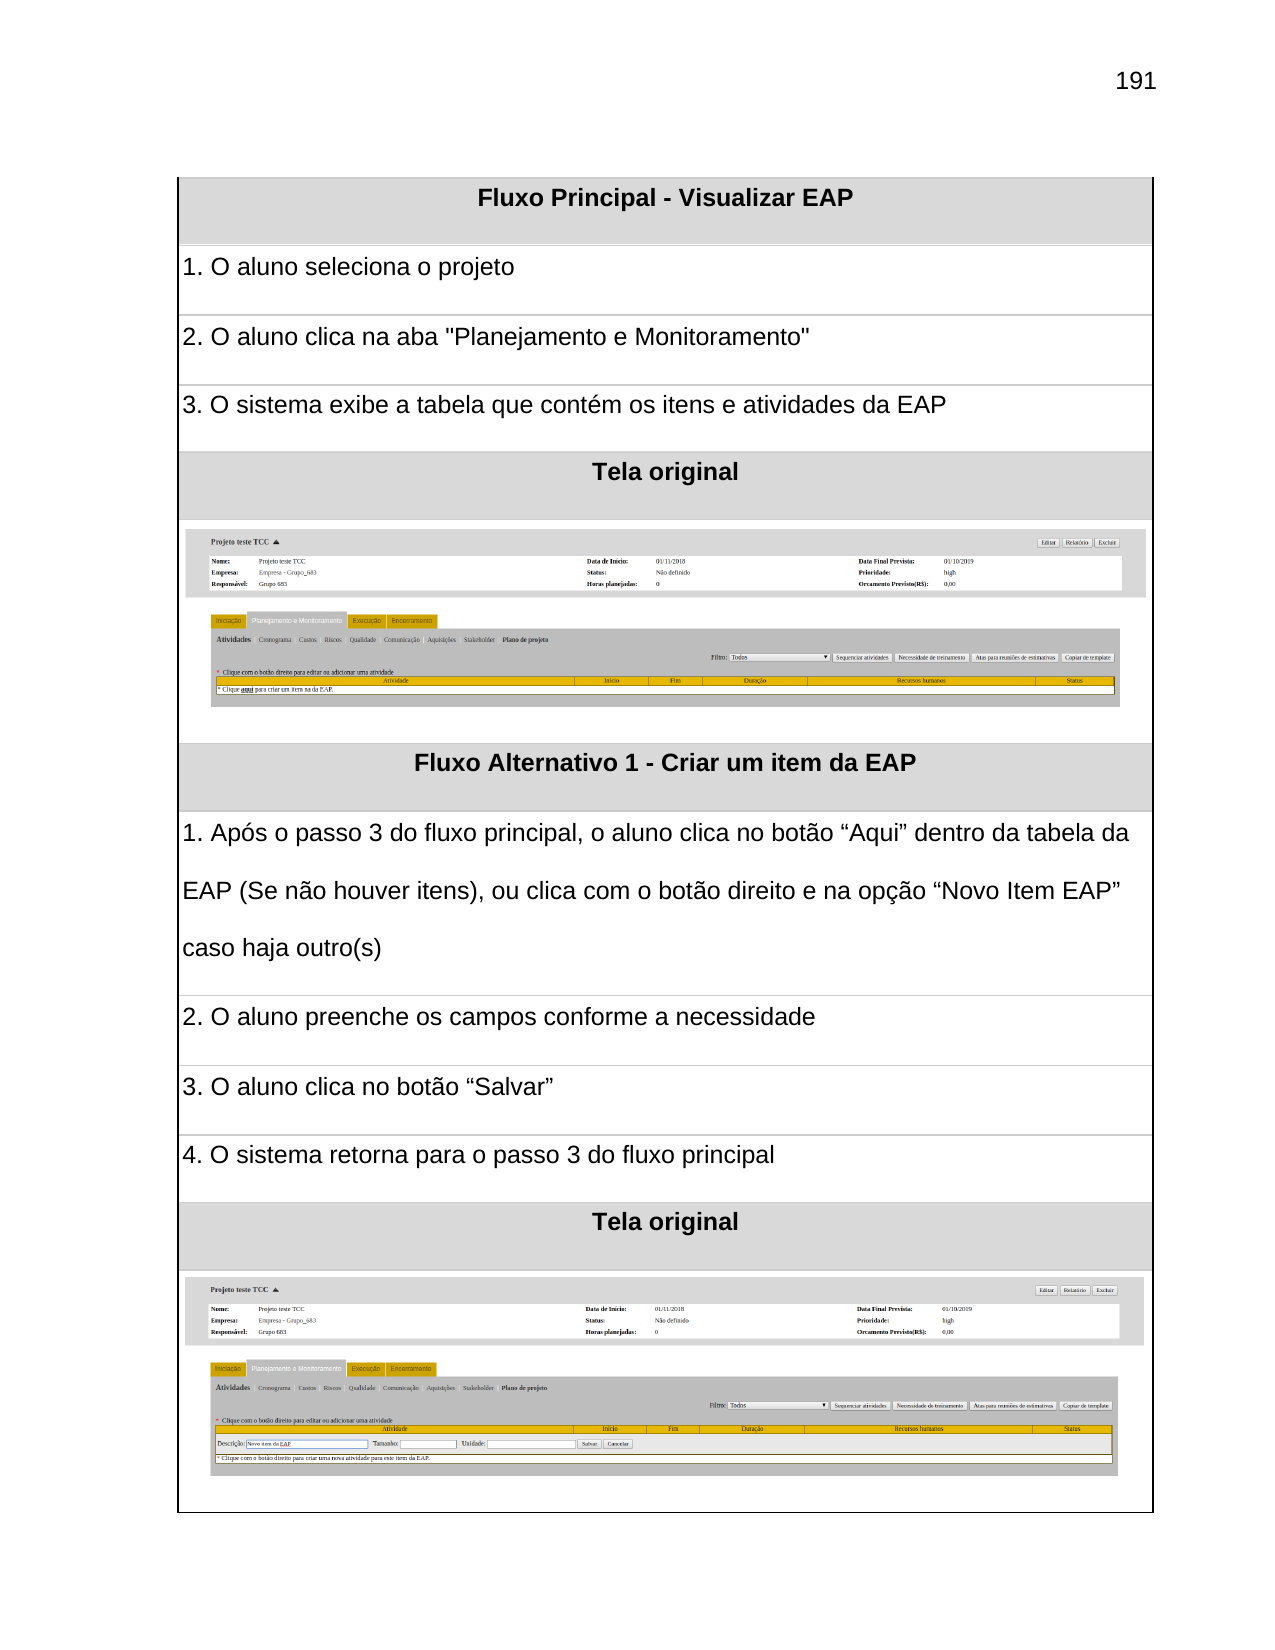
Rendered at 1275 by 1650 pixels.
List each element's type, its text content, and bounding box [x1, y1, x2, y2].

table_cell 3. O aluno clica no botão “Salvar” [179, 1066, 1152, 1134]
table_cell 1. O aluno seleciona o projeto [179, 246, 1152, 314]
table_cell 4. O sistema retorna para o passo 3 do fluxo principal [179, 1136, 1152, 1202]
table_cell [179, 1271, 1152, 1512]
table_cell Fluxo Alternativo 1 - Criar um item da EAP [179, 744, 1152, 810]
picture [182, 1274, 1148, 1479]
table_cell 2. O aluno preenche os campos conforme a necessidade [179, 996, 1152, 1064]
table_cell 3. O sistema exibe a tabela que contém os itens e atividades da EAP [179, 386, 1152, 451]
table_cell [179, 520, 1152, 743]
table_cell 2. O aluno clica na aba "Planejamento e Monitoramento" [179, 316, 1152, 384]
table_cell Tela original [179, 453, 1152, 519]
table_cell Tela original [179, 1203, 1152, 1269]
picture [182, 524, 1148, 710]
table_cell 1. Após o passo 3 do fluxo principal, o aluno clica no botão “Aqui” dentro da tabela da EAP (Se não houver itens), ou clica com o botão direito e na opção “Novo Item EAP” caso haja outro(s) [179, 812, 1152, 995]
table_cell Fluxo Principal - Visualizar EAP [179, 179, 1152, 244]
